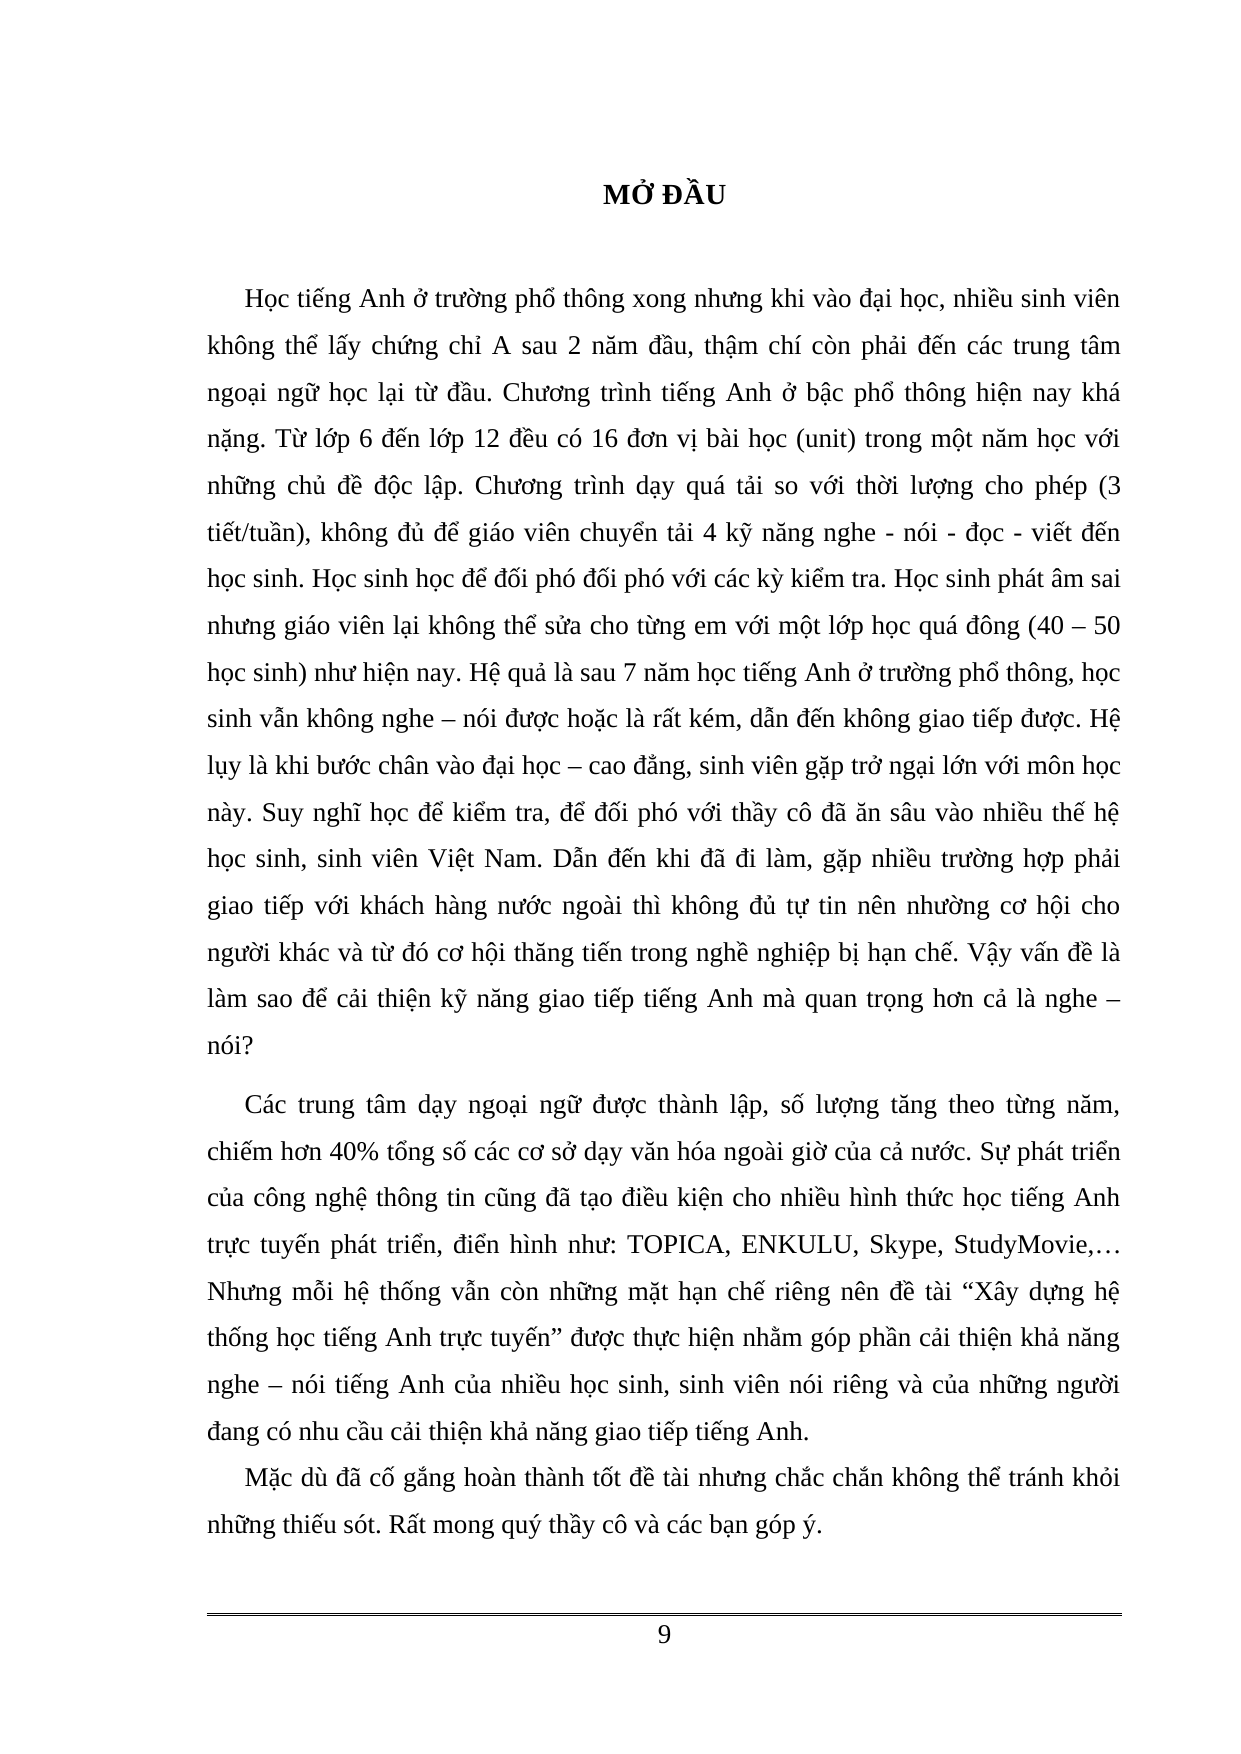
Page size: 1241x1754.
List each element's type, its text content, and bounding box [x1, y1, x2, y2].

text Học tiếng Anh ở trường phổ thông xong nhưng khi vào đại học, nhiều sinh viên không thể lấy chứng chỉ A sau 2 năm đầu, thậm chí còn phải đến các trung tâm ngoại ngữ học lại từ đầu. Chương trình tiếng Anh ở bậc phổ thông hiện nay khá nặng. Từ lớp 6 đến lớp 12 đều có 16 đơn vị bài học (unit) trong một năm học với những chủ đề độc lập. Chương trình dạy quá tải so với thời lượng cho phép (3 tiết/tuần), không đủ để giáo viên chuyển tải 4 kỹ năng nghe - nói - đọc - viết đến học sinh. Học sinh học để đối phó đối phó với các kỳ kiểm tra. Học sinh phát âm sai nhưng giáo viên lại không thể sửa cho từng em với một lớp học quá đông (40 – 50 học sinh) như hiện nay. Hệ quả là sau 7 năm học tiếng Anh ở trường phổ thông, học sinh vẫn không nghe – nói được hoặc là rất kém, dẫn đến không giao tiếp được. Hệ lụy là khi bước chân vào đại học – cao đẳng, sinh viên gặp trở ngại lớn với môn học này. Suy nghĩ học để kiểm tra, để đối phó với thầy cô đã ăn sâu vào nhiều thế hệ học sinh, sinh viên Việt Nam. Dẫn đến khi đã đi làm, gặp nhiều trường hợp phải giao tiếp với khách hàng nước ngoài thì không đủ tự tin nên nhường cơ hội cho người khác và từ đó cơ hội thăng tiến trong nghề nghiệp bị hạn chế. Vậy vấn đề là làm sao để cải thiện kỹ năng giao tiếp tiếng Anh mà quan trọng hơn cả là nghe – nói? [207, 282, 1122, 1060]
text Các trung tâm dạy ngoại ngữ được thành lập, số lượng tăng theo từng năm, chiếm hơn 40% tổng số các cơ sở dạy văn hóa ngoài giờ của cả nước. Sự phát triển của công nghệ thông tin cũng đã tạo điều kiện cho nhiều hình thức học tiếng Anh trực tuyến phát triển, điển hình như: TOPICA, ENKULU, Skype, StudyMovie,… Nhưng mỗi hệ thống vẫn còn những mặt hạn chế riêng nên đề tài “Xây dựng hệ thống học tiếng Anh trực tuyến” được thực hiện nhằm góp phần cải thiện khả năng nghe – nói tiếng Anh của nhiều học sinh, sinh viên nói riêng và của những người đang có nhu cầu cải thiện khả năng giao tiếp tiếng Anh. [207, 1088, 1122, 1446]
title MỞ ĐẦU [207, 177, 1122, 211]
text Mặc dù đã cố gắng hoàn thành tốt đề tài nhưng chắc chắn không thể tránh khỏi những thiếu sót. Rất mong quý thầy cô và các bạn góp ý. [207, 1462, 1122, 1539]
